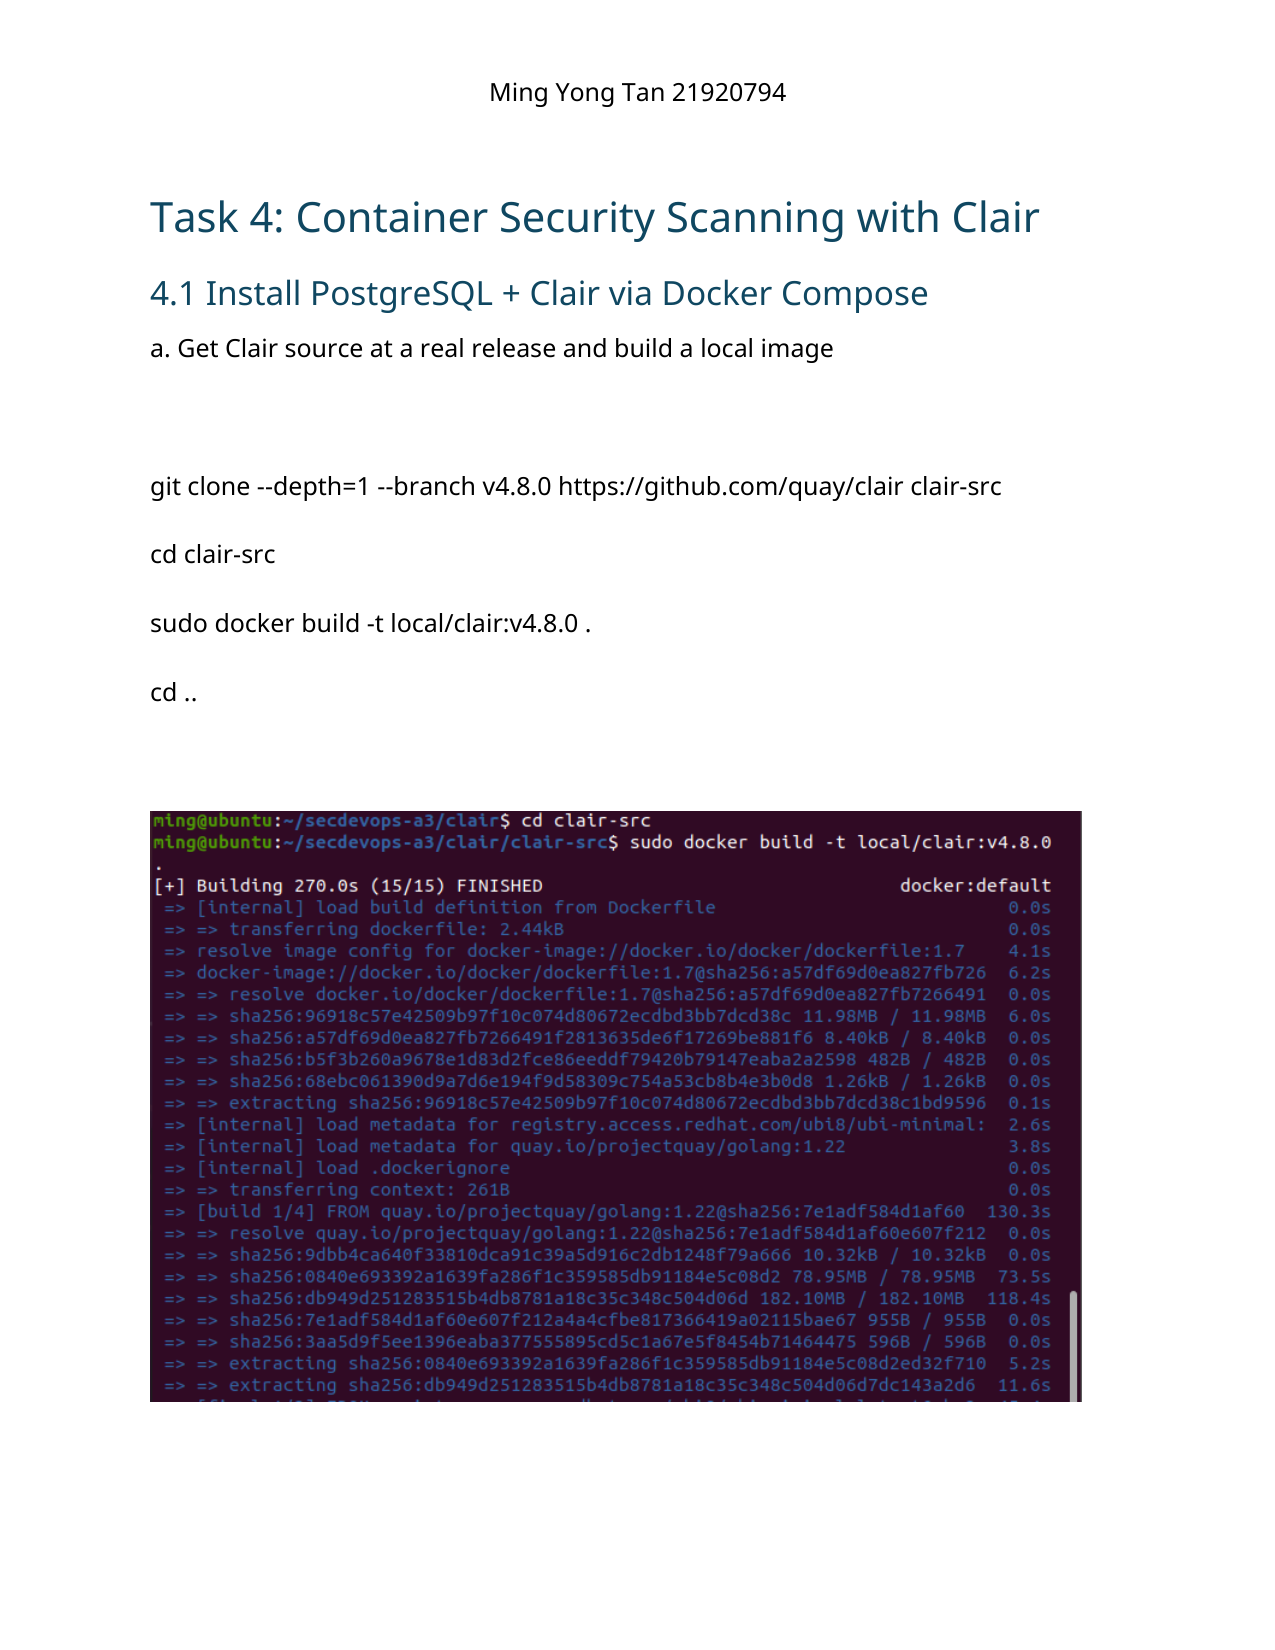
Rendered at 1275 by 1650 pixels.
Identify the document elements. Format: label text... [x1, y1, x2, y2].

subtitle 4.1 Install PostgreSQL + Clair via Docker Compose [150, 270, 1125, 315]
text cd .. [150, 674, 1125, 708]
text git clone --depth=1 --branch v4.8.0 https://github.com/quay/clair clair-src [150, 468, 1125, 502]
text sudo docker build -t local/clair:v4.8.0 . [150, 606, 1125, 639]
text cd clair-src [150, 537, 1125, 571]
picture [150, 811, 1082, 1402]
subtitle Task 4: Container Security Scanning with Clair [150, 187, 1125, 244]
text a. Get Clair source at a real release and build a local image [150, 331, 1125, 365]
